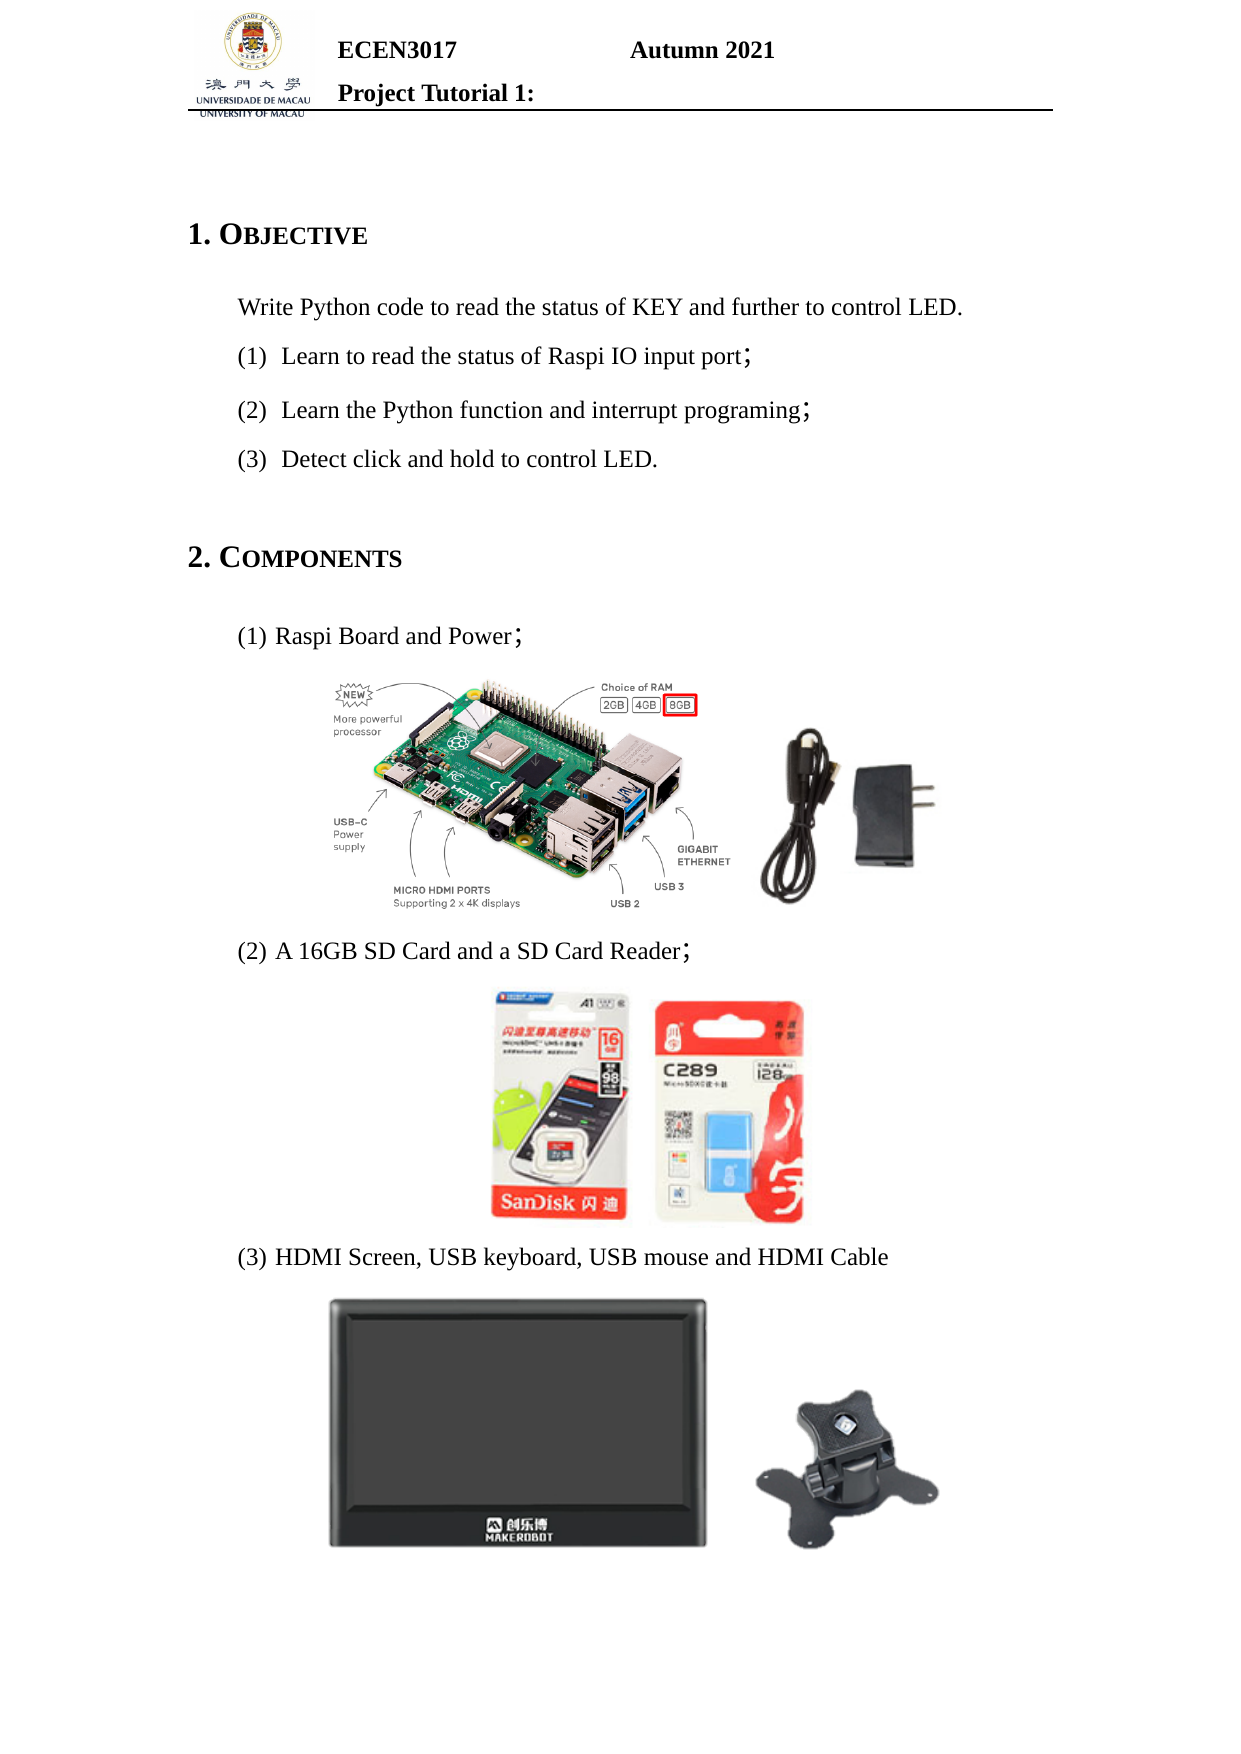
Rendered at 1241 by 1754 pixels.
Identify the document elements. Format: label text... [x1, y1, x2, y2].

subtitle Components [187, 523, 1053, 591]
list Learn to read the status of Raspi IO input port； [237, 335, 1053, 372]
list A 16GB SD Card and a SD Card Reader； [237, 930, 1053, 966]
list HDMI Screen, USB keyboard, USB mouse and HDMI Cable [237, 1242, 1053, 1270]
picture [477, 984, 813, 1228]
list Learn the Python function and interrupt programing； [237, 390, 1053, 426]
list Detect click and hold to control LED. [237, 444, 1053, 473]
picture [193, 111, 315, 121]
picture [193, 10, 315, 109]
list Raspi Board and Power； [237, 616, 1053, 652]
picture [307, 1284, 984, 1562]
picture [326, 670, 964, 916]
subtitle Objective [187, 199, 1053, 267]
text Write Python code to read the status of KEY and further to control LED. [187, 292, 1053, 321]
